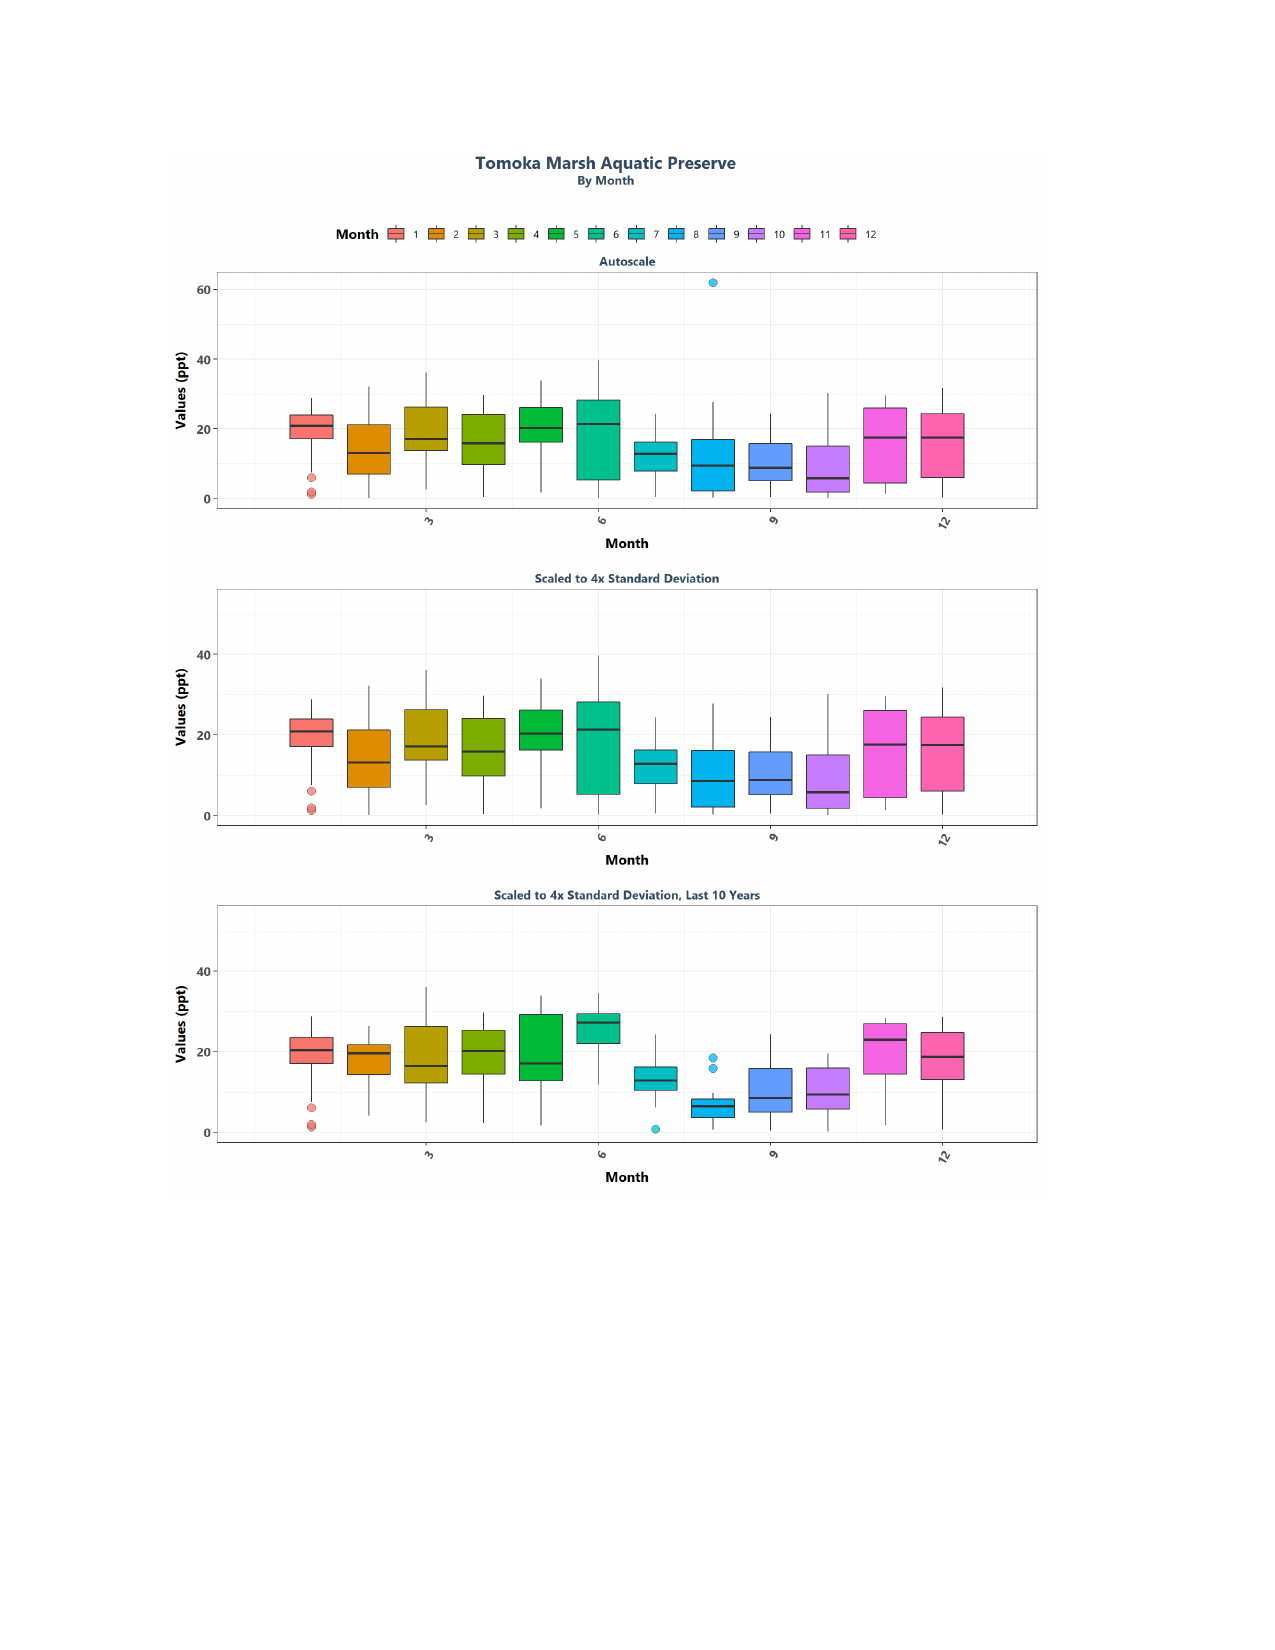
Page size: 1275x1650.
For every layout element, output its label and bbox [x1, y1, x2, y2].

picture [168, 150, 1044, 1200]
